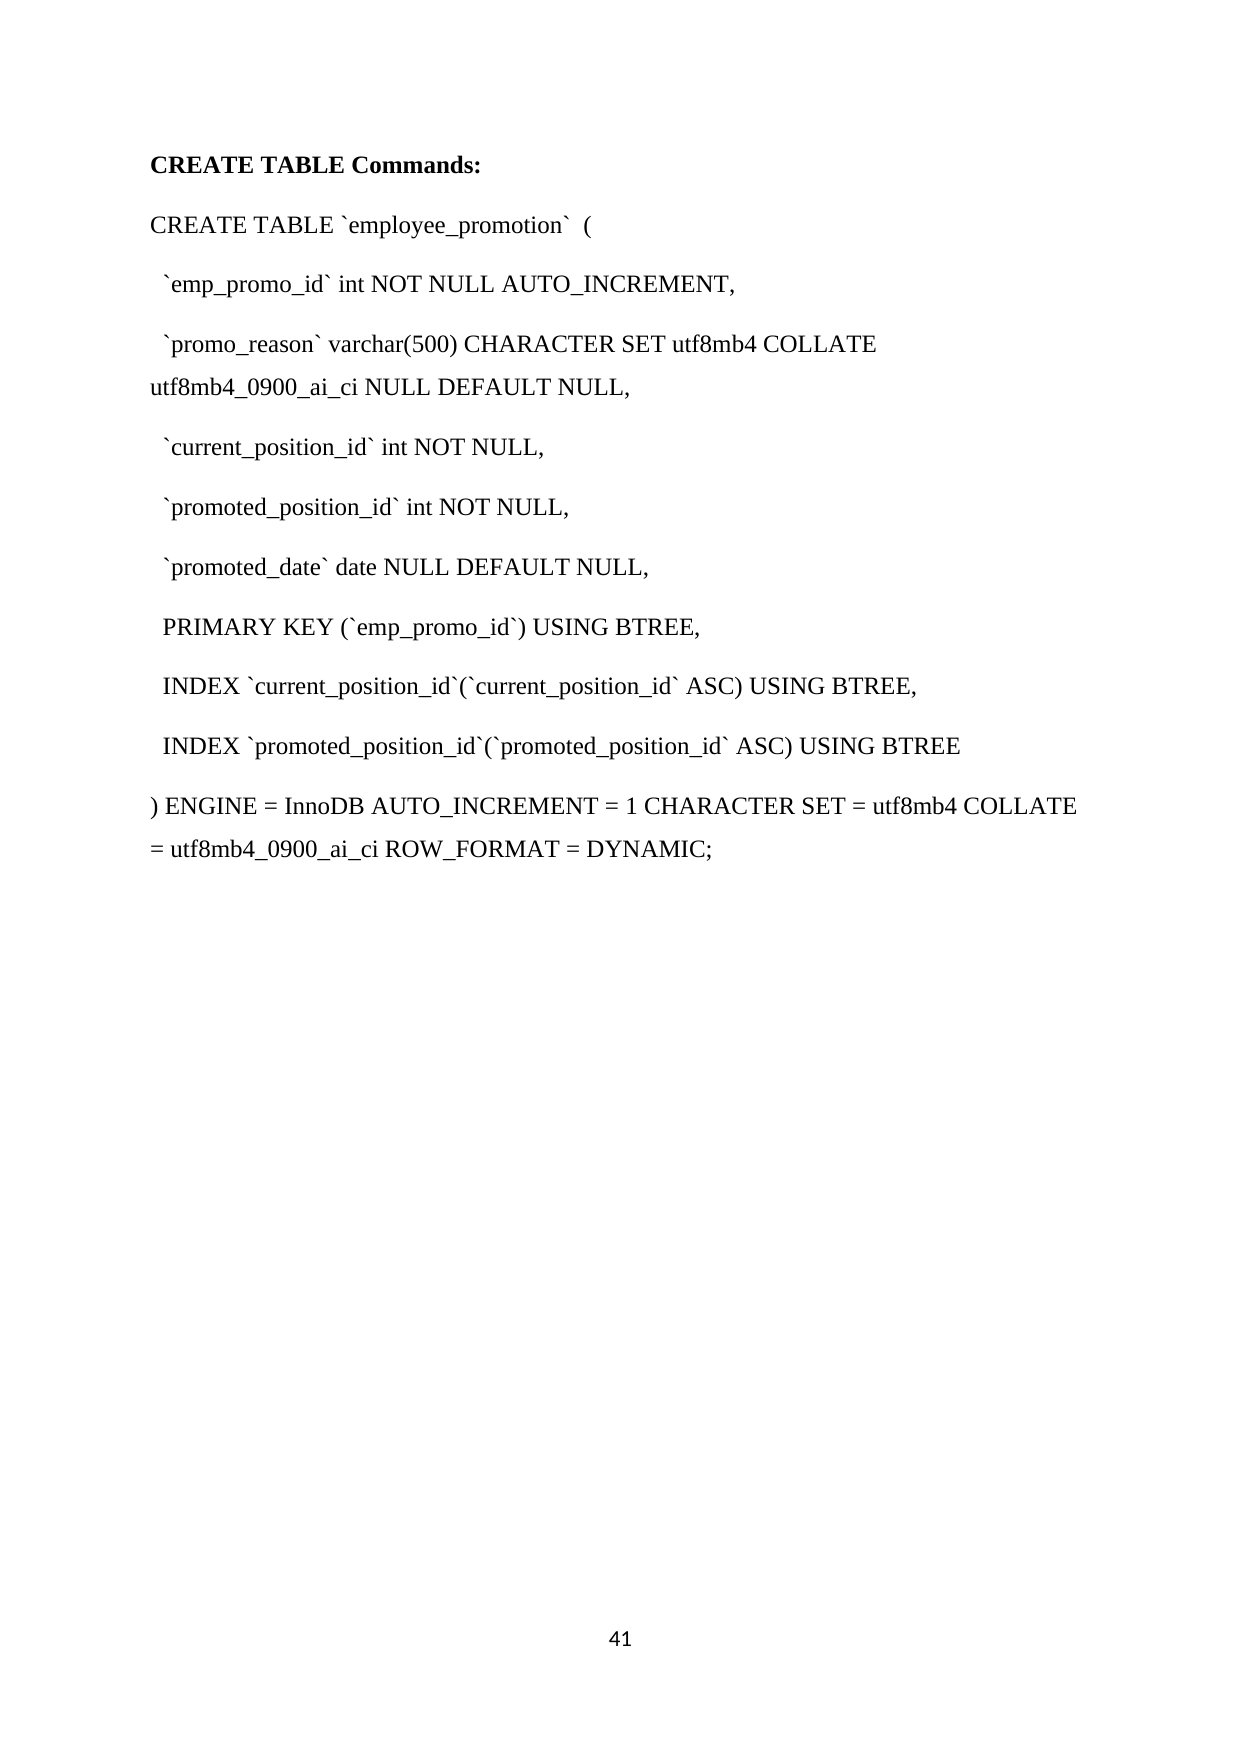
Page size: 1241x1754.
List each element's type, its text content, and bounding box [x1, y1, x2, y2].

text CREATE TABLE `employee_promotion` ( [150, 210, 1090, 238]
text `emp_promo_id` int NOT NULL AUTO_INCREMENT, [150, 269, 1090, 298]
text `promoted_position_id` int NOT NULL, [150, 492, 1090, 521]
text PRIMARY KEY (`emp_promo_id`) USING BTREE, [150, 612, 1090, 640]
text INDEX `current_position_id`(`current_position_id` ASC) USING BTREE, [150, 671, 1090, 700]
text INDEX `promoted_position_id`(`promoted_position_id` ASC) USING BTREE [150, 731, 1090, 760]
text CREATE TABLE Commands: [150, 150, 1090, 179]
text `promoted_date` date NULL DEFAULT NULL, [150, 552, 1090, 581]
text ) ENGINE = InnoDB AUTO_INCREMENT = 1 CHARACTER SET = utf8mb4 COLLATE = utf8mb4_0900_ai_ci ROW_FORMAT = DYNAMIC; [150, 791, 1090, 863]
text `promo_reason` varchar(500) CHARACTER SET utf8mb4 COLLATE utf8mb4_0900_ai_ci NULL DEFAULT NULL, [150, 329, 1090, 401]
text `current_position_id` int NOT NULL, [150, 432, 1090, 461]
